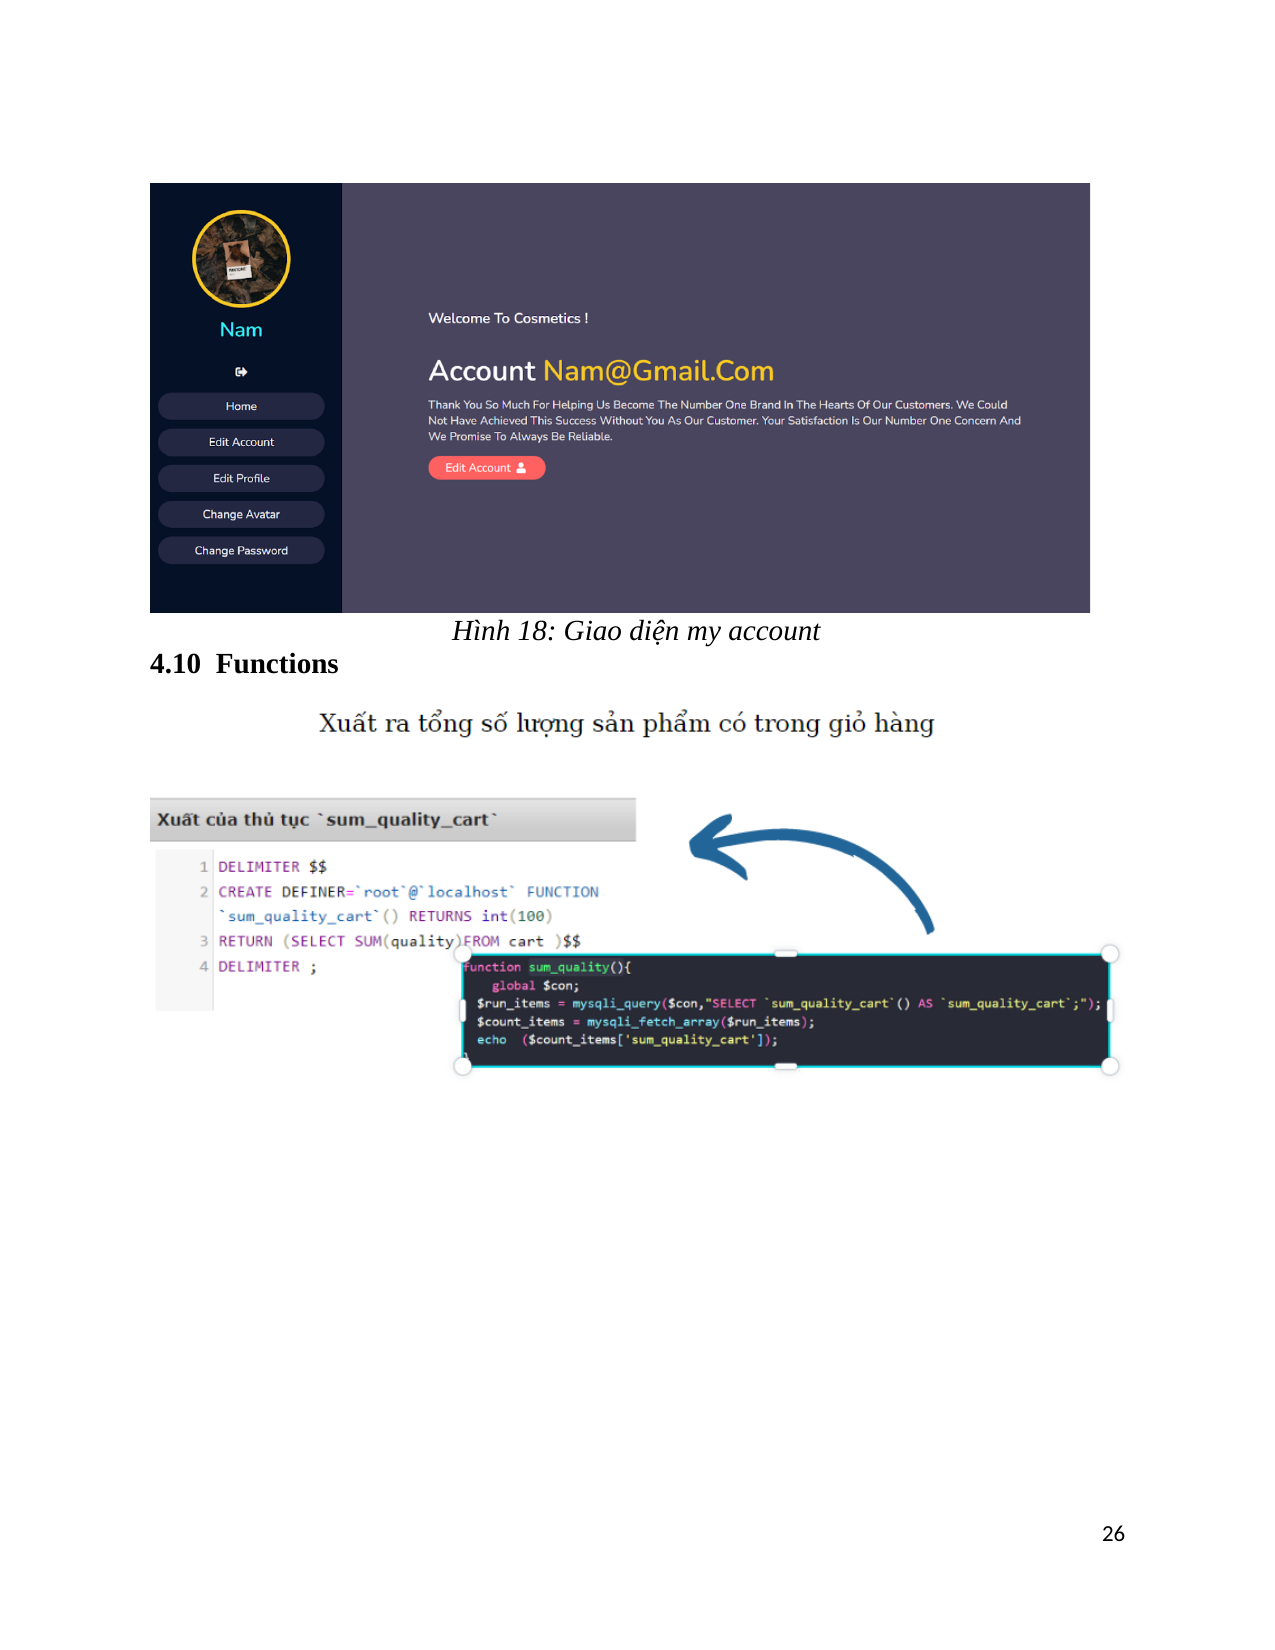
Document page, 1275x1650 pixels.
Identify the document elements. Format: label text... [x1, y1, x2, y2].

picture [150, 679, 1125, 1086]
text 4.10 Functions [150, 646, 1125, 679]
text Hình 18: Giao diện my account [150, 613, 1125, 646]
picture [150, 183, 1091, 613]
